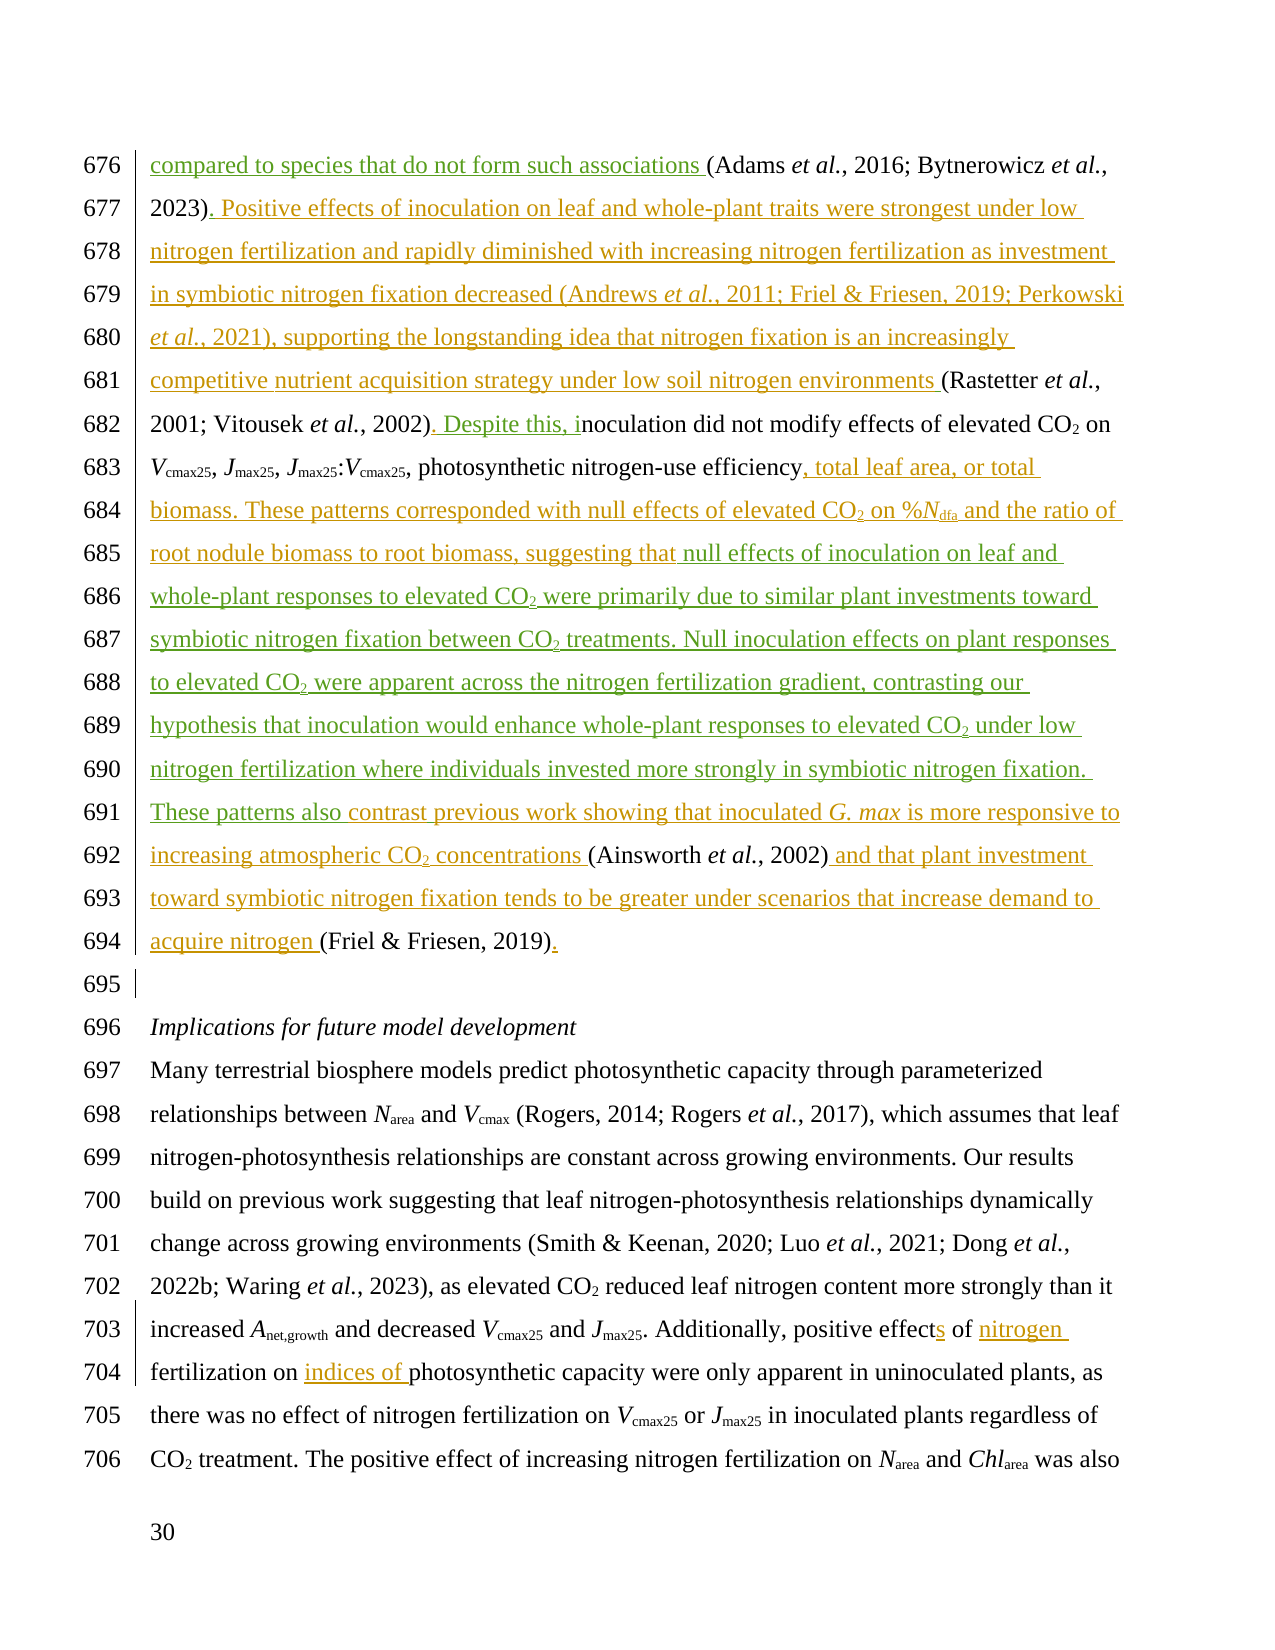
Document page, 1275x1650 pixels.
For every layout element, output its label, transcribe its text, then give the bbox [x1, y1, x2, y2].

text Implications for future model development [150, 1012, 1125, 1041]
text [150, 1056, 1125, 1472]
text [150, 150, 1125, 955]
